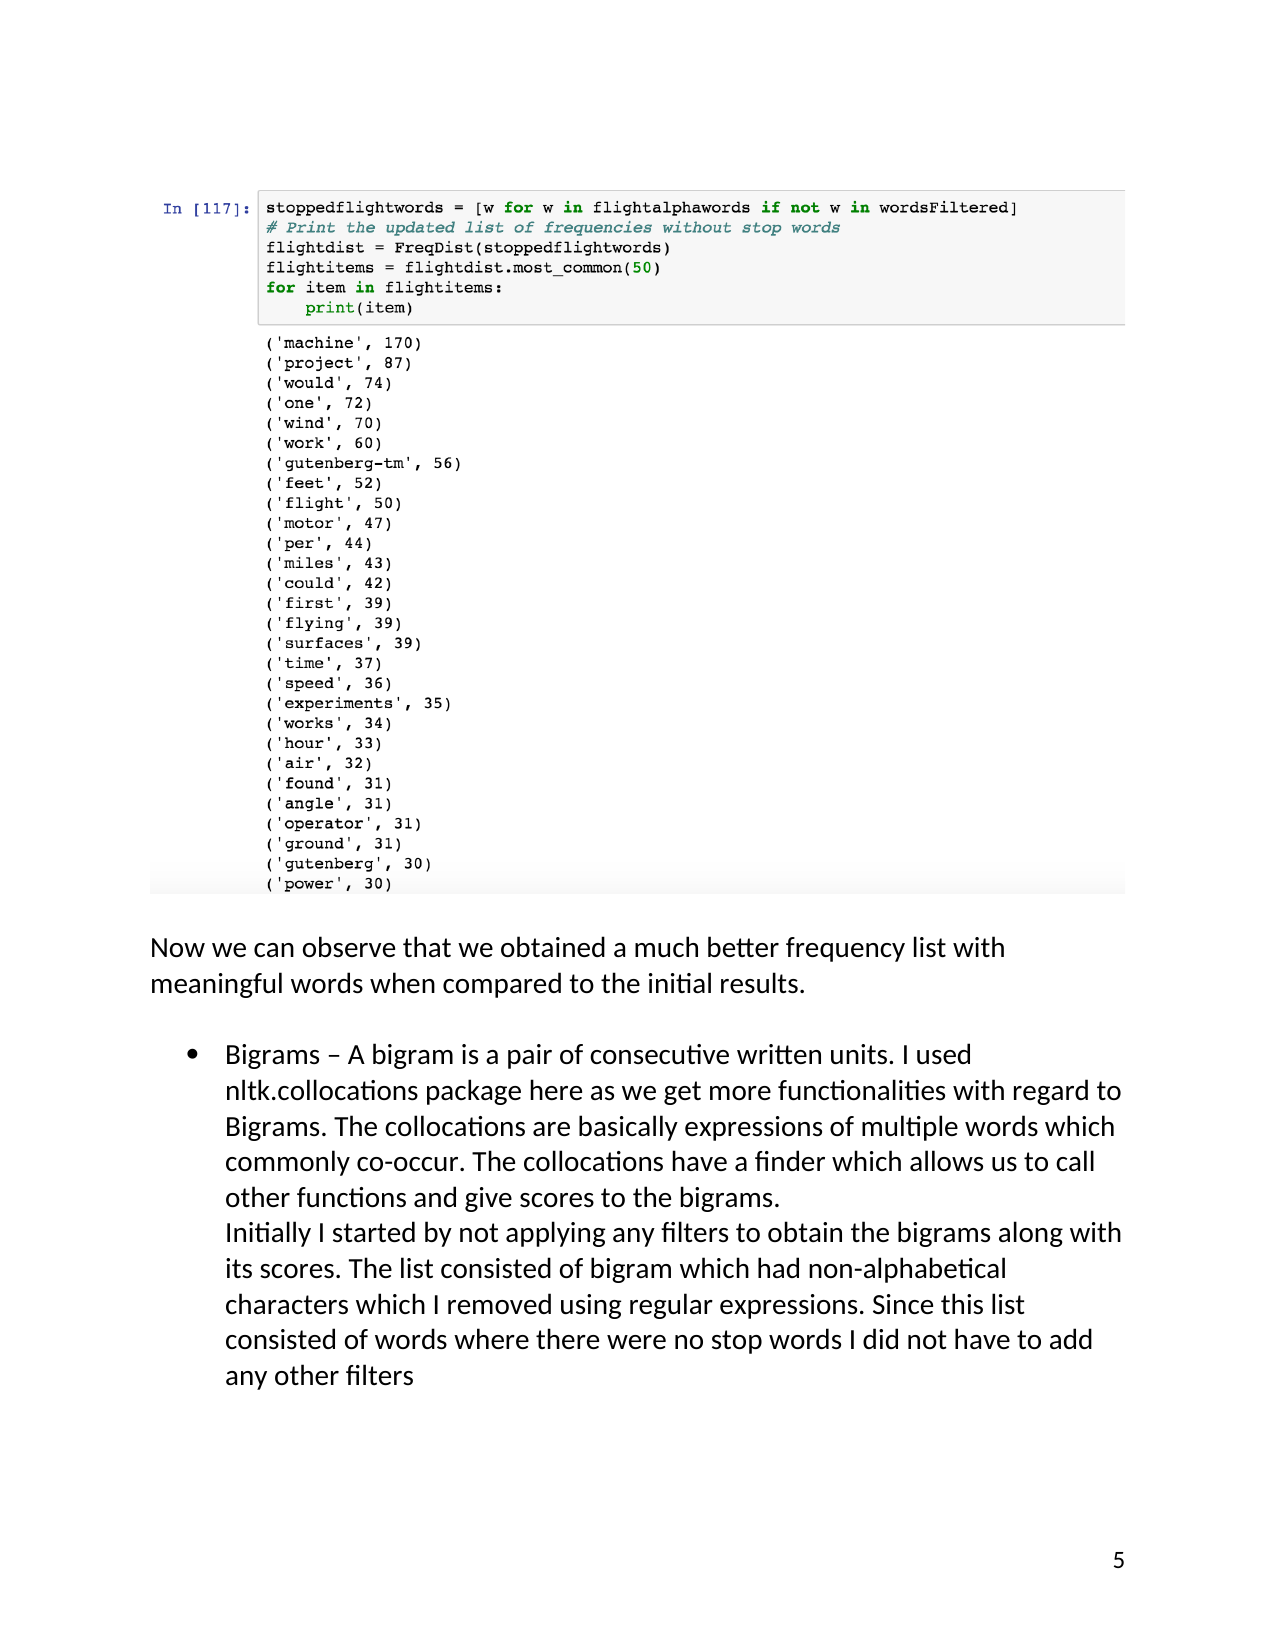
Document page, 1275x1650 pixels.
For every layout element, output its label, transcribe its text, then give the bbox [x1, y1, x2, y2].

picture [150, 185, 1125, 894]
text Now we can observe that we obtained a much better frequency list with meaningful words when compared to the initial results. [150, 929, 1125, 1001]
list Initially I started by not applying any filters to obtain the bigrams along with its scores. The list consisted of bigram which had non-alphabetical characters which I removed using regular expressions. Since this list consisted of words where there were no stop words I did not have to add any other filters [225, 1214, 1125, 1393]
list Bigrams – A bigram is a pair of consecutive written units. I used nltk.collocations package here as we get more functionalities with regard to Bigrams. The collocations are basically expressions of multiple words which commonly co-occur. The collocations have a finder which allows us to call other functions and give scores to the bigrams. [187, 1036, 1125, 1214]
